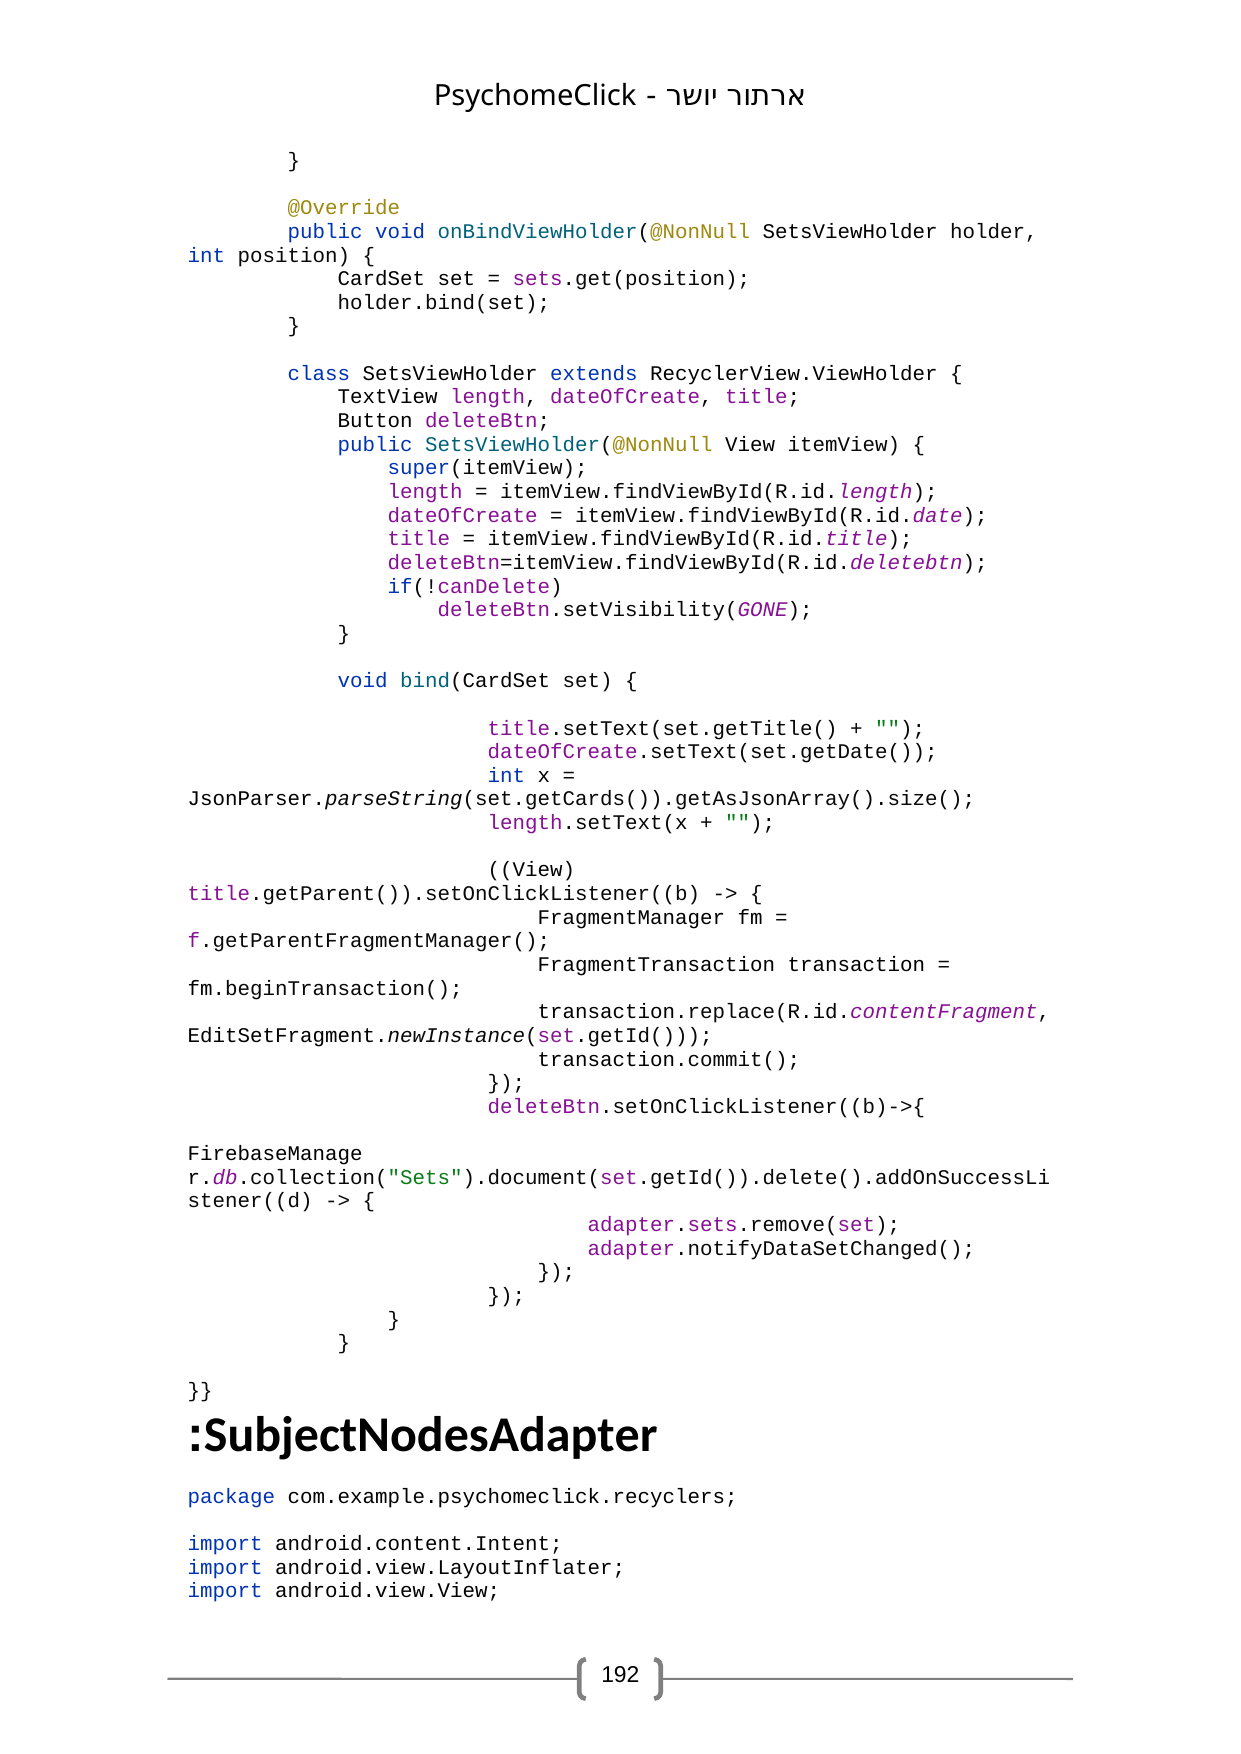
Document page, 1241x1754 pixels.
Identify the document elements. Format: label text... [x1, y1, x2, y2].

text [187, 1486, 1053, 1604]
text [187, 150, 1053, 1403]
text SubjectNodesAdapter: [187, 1403, 1053, 1464]
